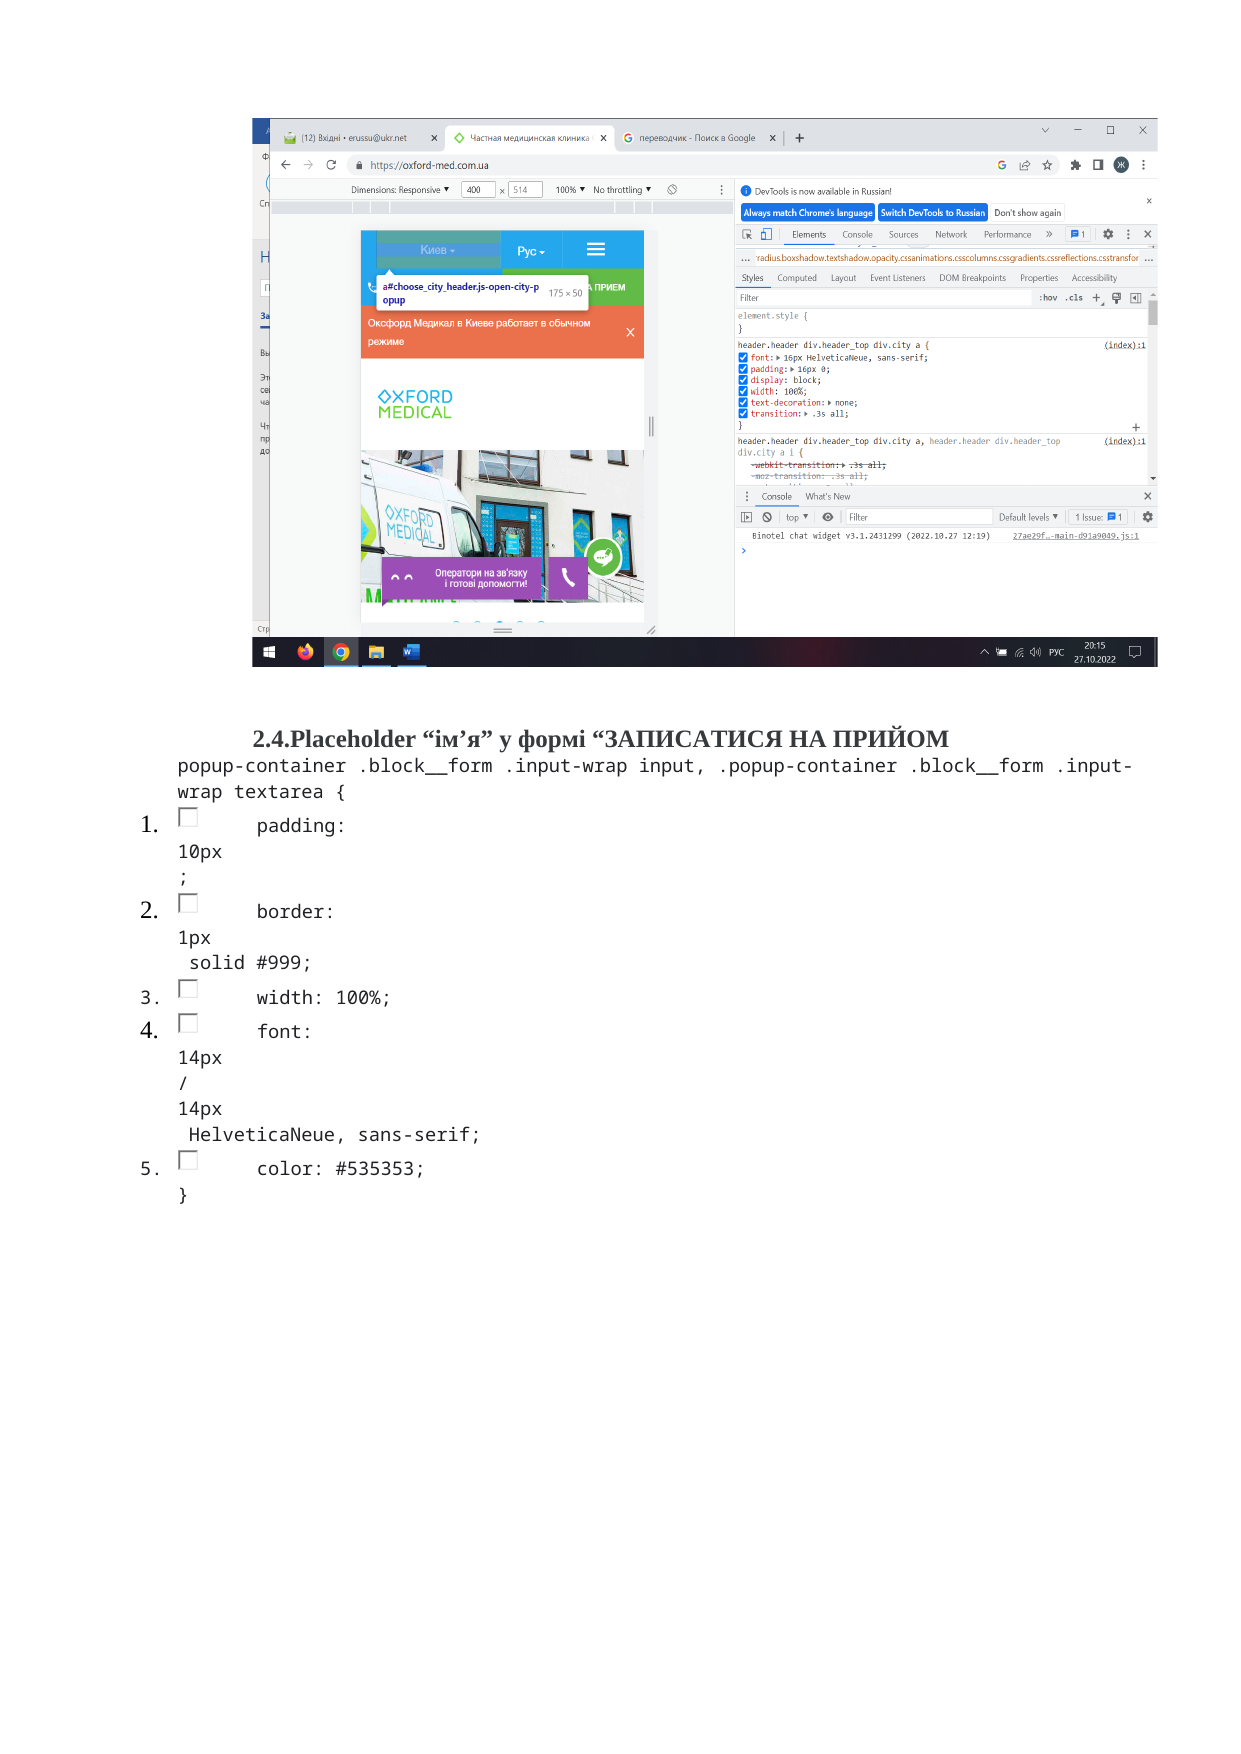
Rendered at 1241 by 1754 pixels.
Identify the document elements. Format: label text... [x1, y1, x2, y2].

list border: [140, 889, 1152, 924]
list color: #535353; [140, 1146, 1152, 1181]
picture [252, 118, 1158, 667]
text / [177, 1070, 1152, 1095]
text 10px [177, 838, 1152, 864]
text popup-container .block__form .input-wrap input, .popup-container .block__form .input-wrap textarea { [177, 752, 1152, 803]
text HelveticaNeue, sans-serif; [177, 1121, 1152, 1146]
text 1px [177, 924, 1152, 949]
text ; [177, 864, 1152, 889]
list padding: [140, 803, 1152, 838]
text 14px [177, 1095, 1152, 1121]
list width: 100%; [140, 975, 1152, 1010]
text solid #999; [177, 949, 1152, 975]
text 14px [177, 1044, 1152, 1070]
list font: [140, 1010, 1152, 1044]
text } [177, 1181, 1152, 1207]
text 2.4.Placeholder “ім’я” у формі “ЗАПИСАТИСЯ НА ПРИЙОМ [252, 724, 1152, 752]
